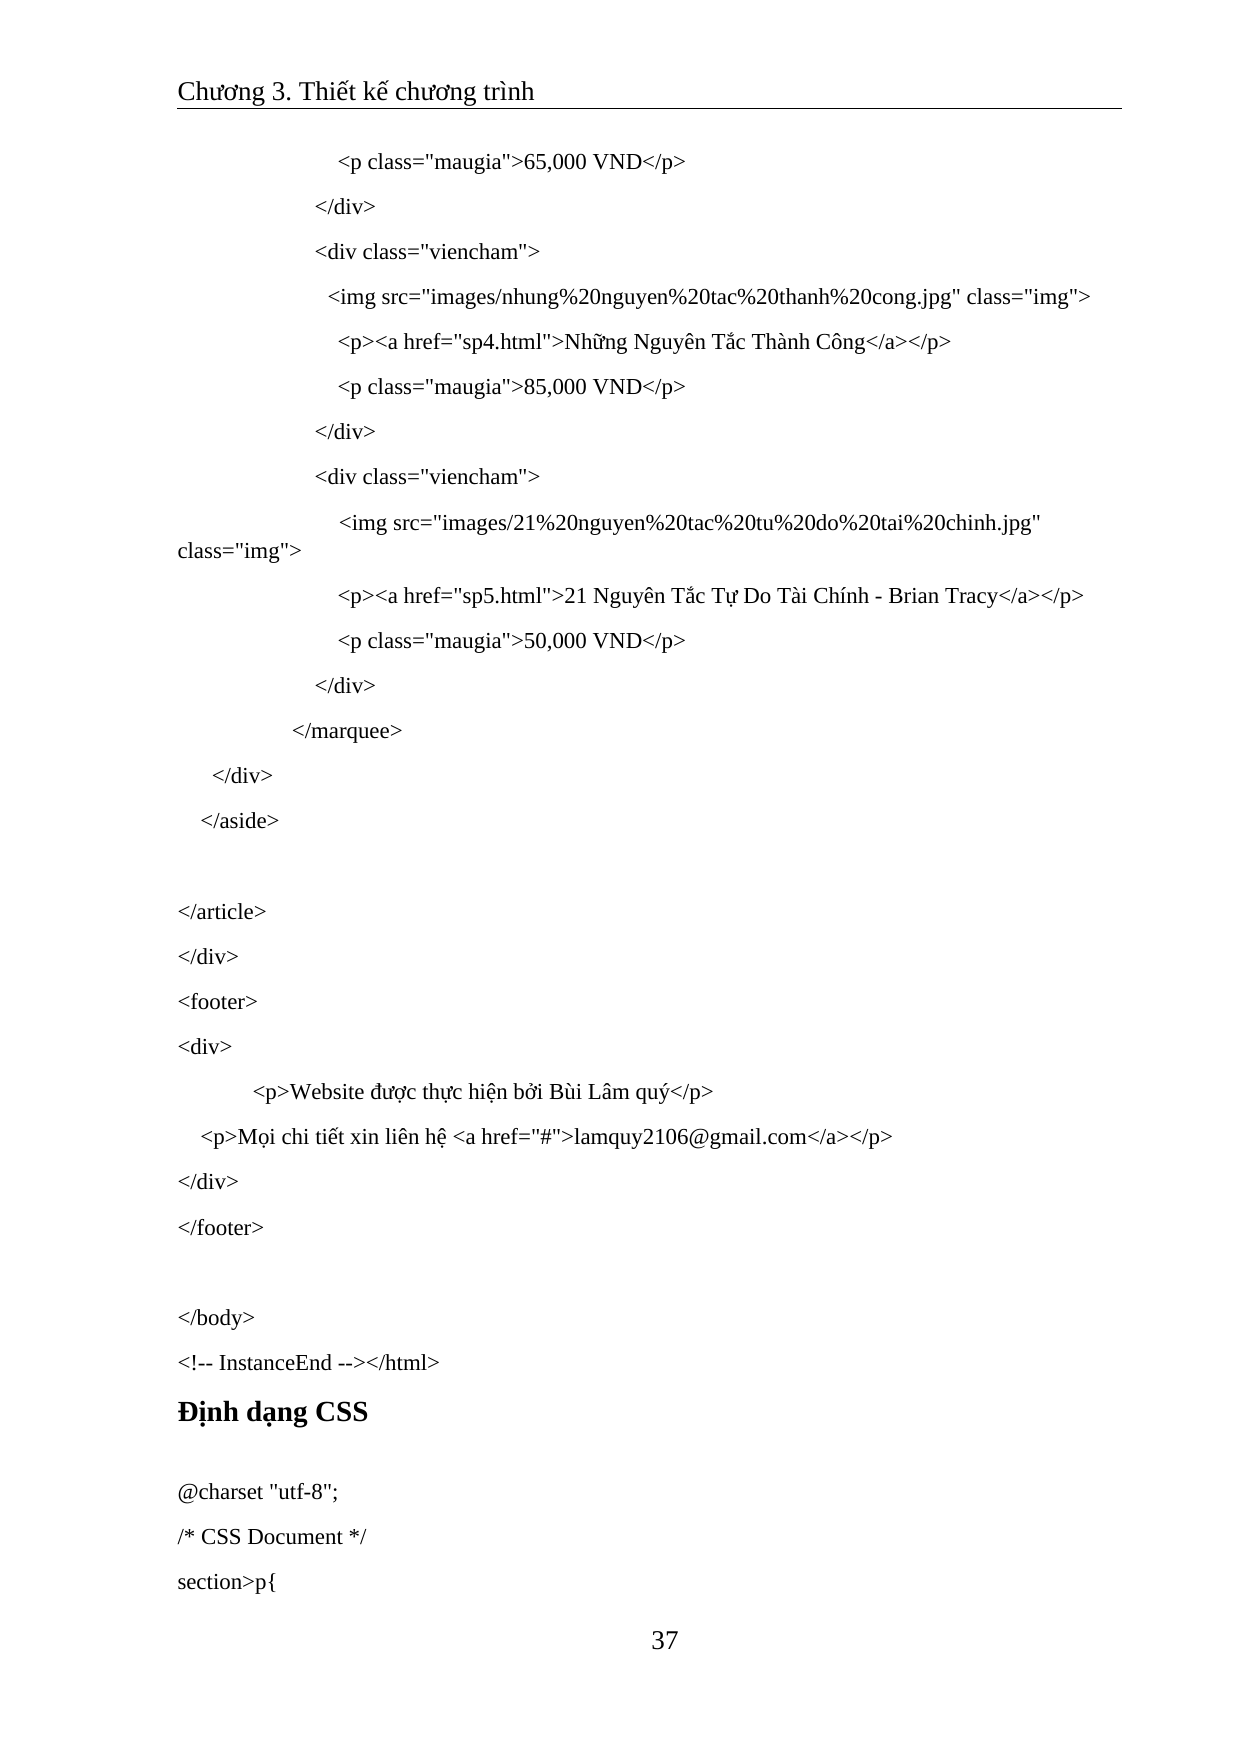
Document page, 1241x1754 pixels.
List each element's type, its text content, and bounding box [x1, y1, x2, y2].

text @charset "utf-8"; [177, 1478, 1122, 1504]
text <p class="maugia">50,000 VND</p> [177, 627, 1122, 653]
text <div> [177, 1033, 1122, 1059]
text <p>Website được thực hiện bởi Bùi Lâm quý</p> [177, 1078, 1122, 1104]
text </body> [177, 1304, 1122, 1330]
text </div> [177, 418, 1122, 445]
text <div class="viencham"> [177, 463, 1122, 490]
text <footer> [177, 988, 1122, 1014]
text <img src="images/21%20nguyen%20tac%20tu%20do%20tai%20chinh.jpg" class="img"> [177, 508, 1122, 563]
text <!-- InstanceEnd --></html> [177, 1349, 1122, 1375]
text <p><a href="sp5.html">21 Nguyên Tắc Tự Do Tài Chính - Brian Tracy</a></p> [177, 582, 1122, 608]
text </div> [177, 762, 1122, 789]
text </marquee> [177, 717, 1122, 744]
text <p><a href="sp4.html">Những Nguyên Tắc Thành Công</a></p> [177, 328, 1122, 354]
text <img src="images/nhung%20nguyen%20tac%20thanh%20cong.jpg" class="img"> [177, 283, 1122, 309]
text Định dạng CSS [177, 1394, 1122, 1427]
text <div class="viencham"> [177, 238, 1122, 264]
text </footer> [177, 1213, 1122, 1240]
text section>p{ [177, 1568, 1122, 1594]
text <p class="maugia">65,000 VND</p> [177, 148, 1122, 174]
text </div> [177, 943, 1122, 969]
text <p class="maugia">85,000 VND</p> [177, 373, 1122, 399]
text </div> [177, 1168, 1122, 1195]
text </div> [177, 193, 1122, 219]
text <p>Mọi chi tiết xin liên hệ <a href="#">lamquy2106@gmail.com</a></p> [177, 1123, 1122, 1150]
text </div> [177, 672, 1122, 699]
text </aside> [177, 808, 1122, 834]
text </article> [177, 898, 1122, 924]
text /* CSS Document */ [177, 1523, 1122, 1549]
